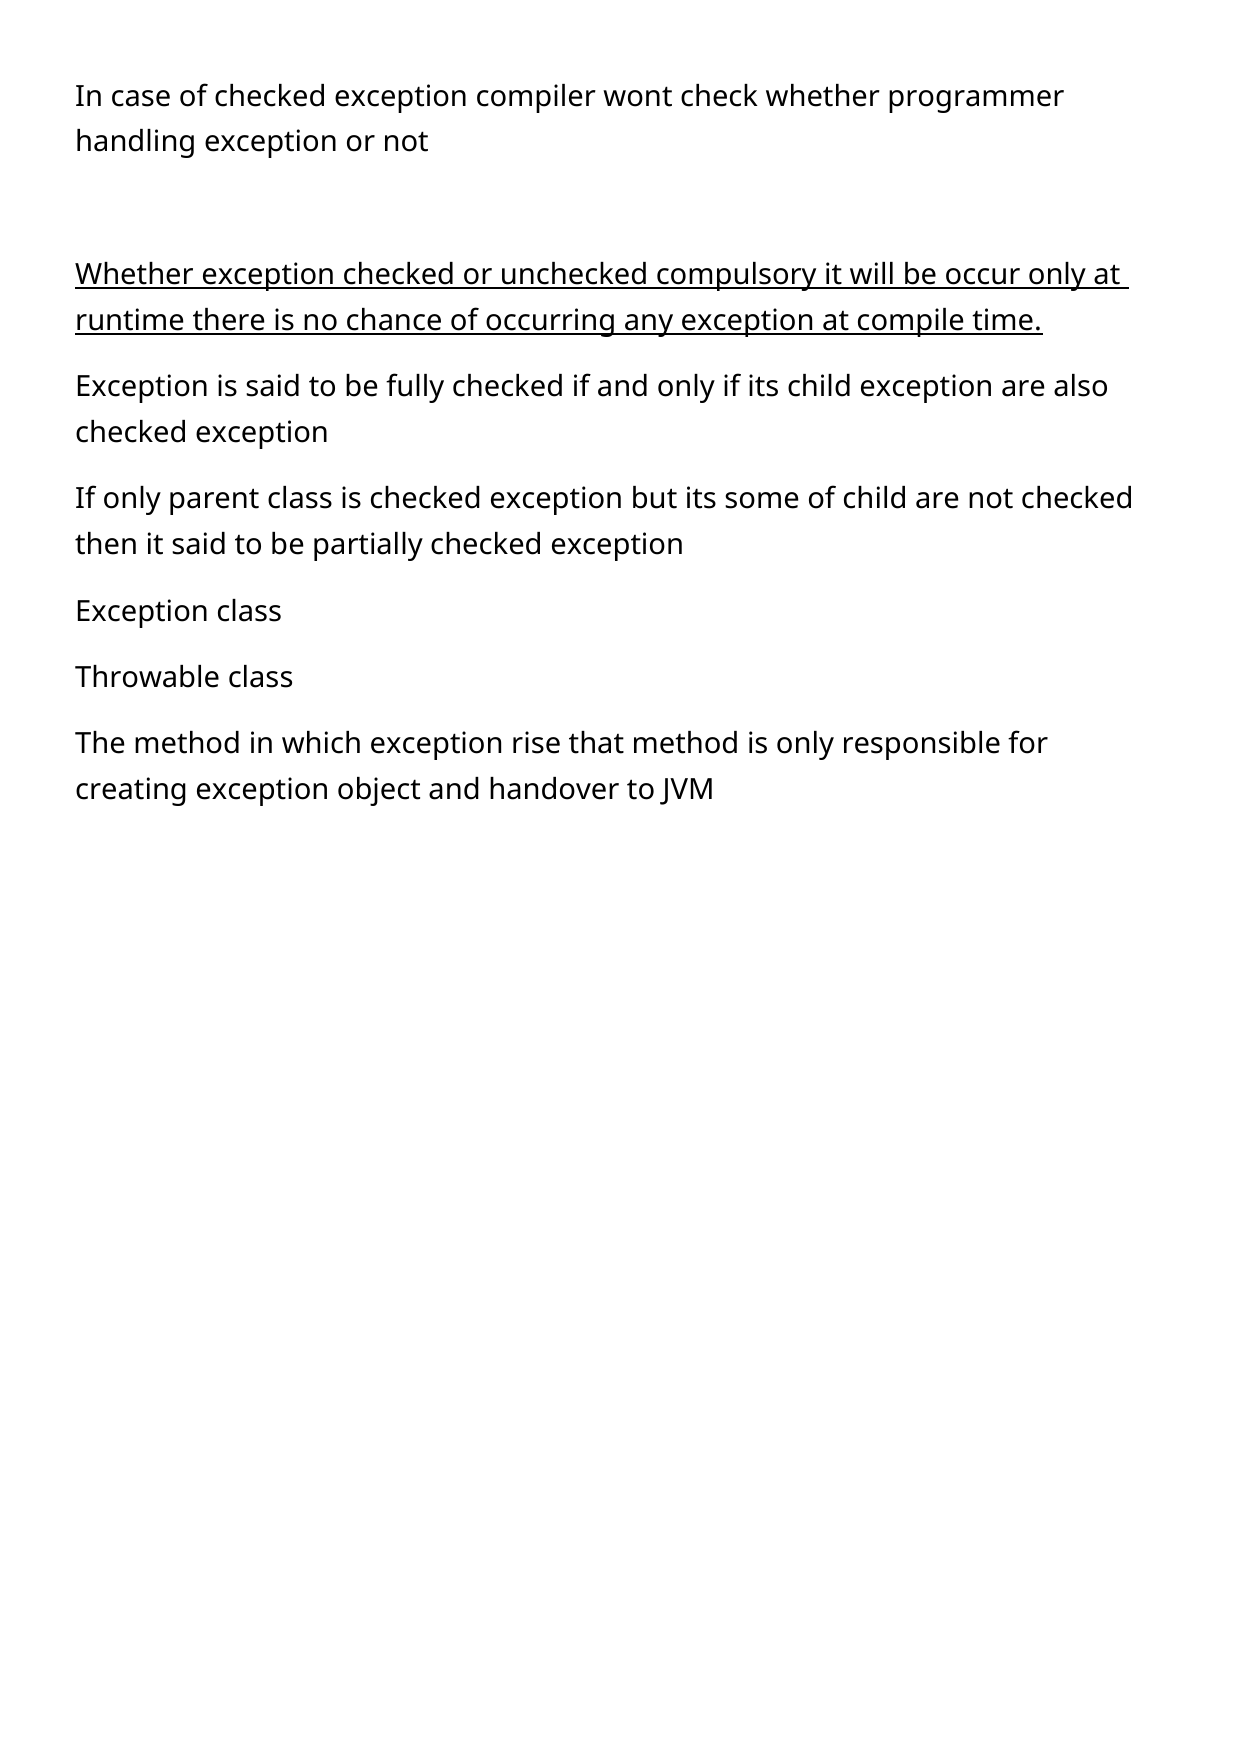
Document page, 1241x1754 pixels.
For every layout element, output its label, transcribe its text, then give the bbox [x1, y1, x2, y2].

text Exception class [75, 590, 1165, 629]
text The method in which exception rise that method is only responsible for creating exception object and handover to JVM [75, 723, 1165, 808]
text If only parent class is checked exception but its some of child are not checked then it said to be partially checked exception [75, 478, 1165, 563]
text Whether exception checked or unchecked compulsory it will be occur only at runtime there is no chance of occurring any exception at compile time. [75, 253, 1165, 339]
text Exception is said to be fully checked if and only if its child exception are also checked exception [75, 366, 1165, 451]
text In case of checked exception compiler wont check whether programmer handling exception or not [75, 75, 1165, 160]
text Throwable class [75, 656, 1165, 696]
